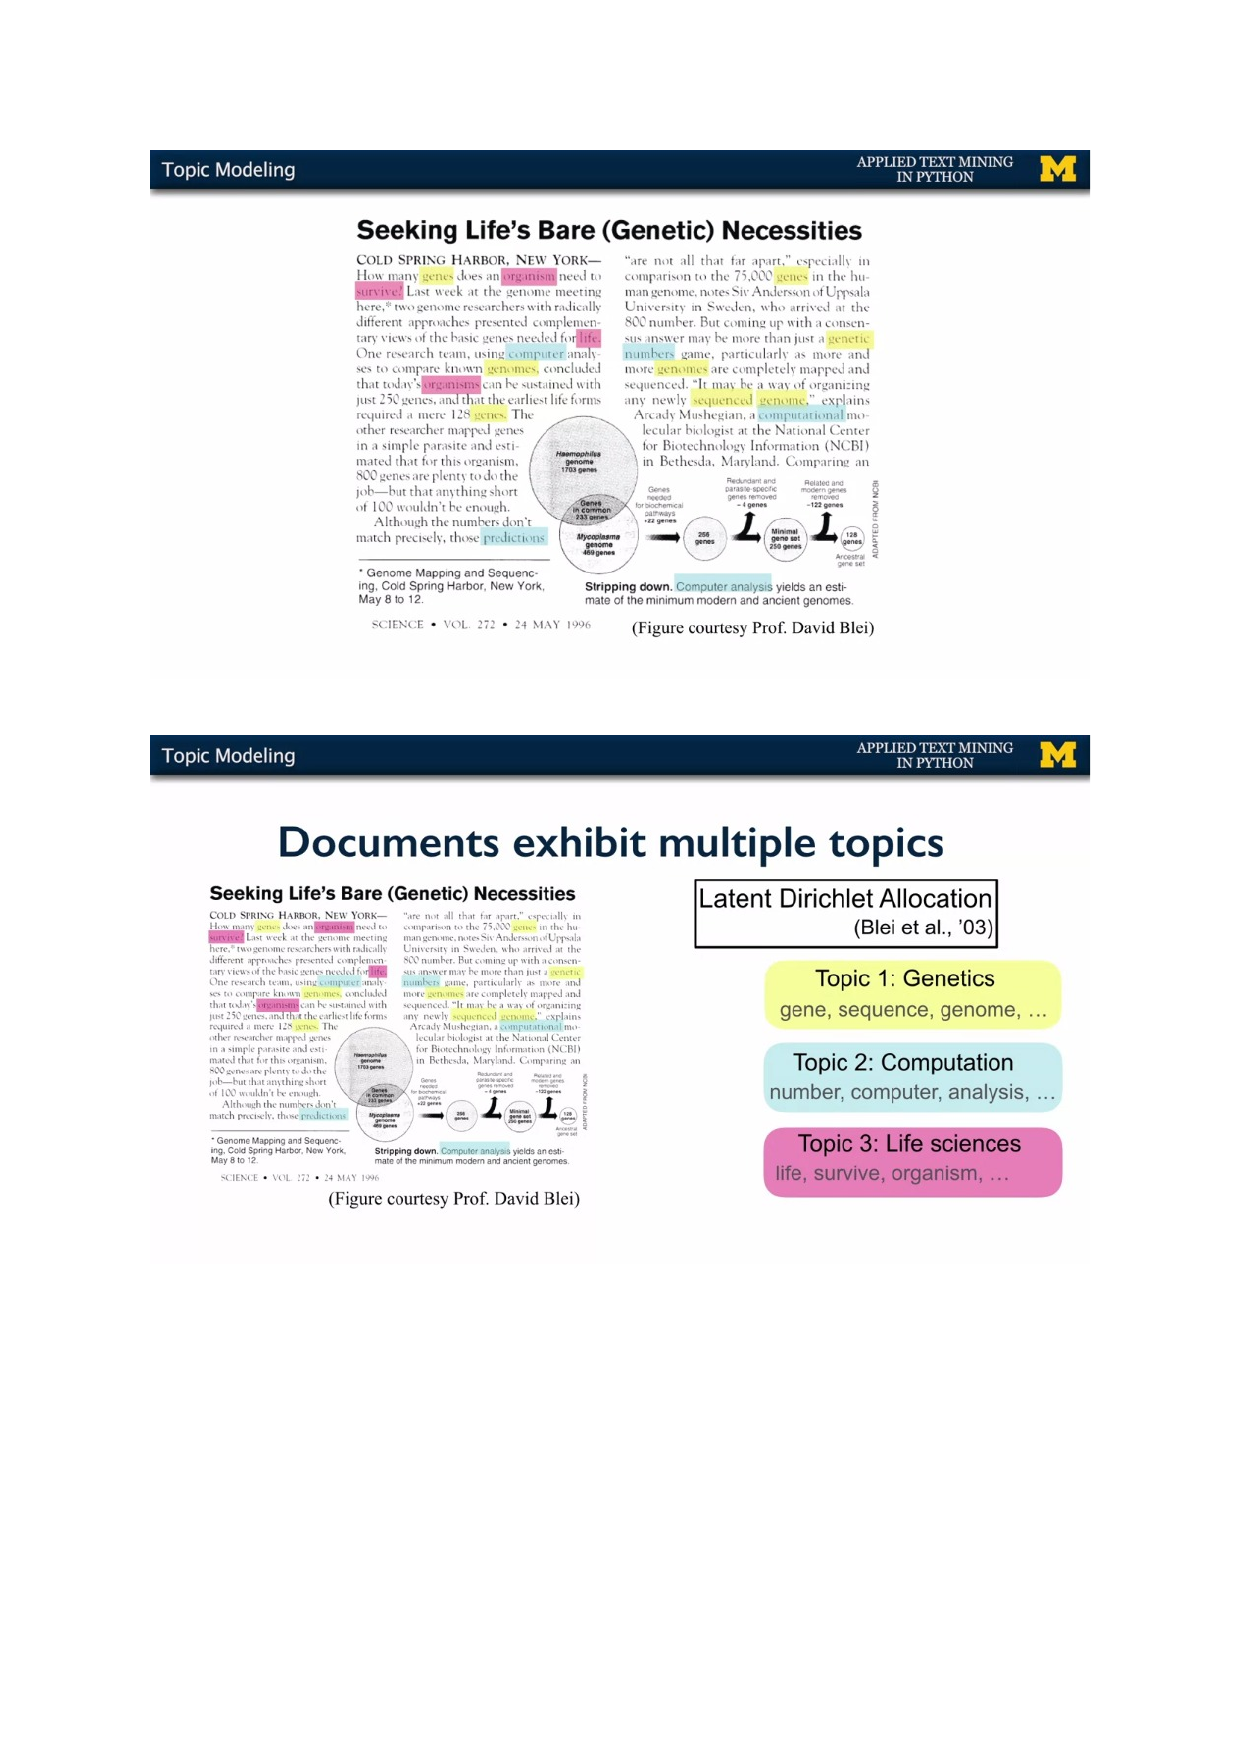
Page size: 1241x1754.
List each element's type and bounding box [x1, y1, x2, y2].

picture [150, 150, 1091, 679]
picture [150, 735, 1091, 1264]
